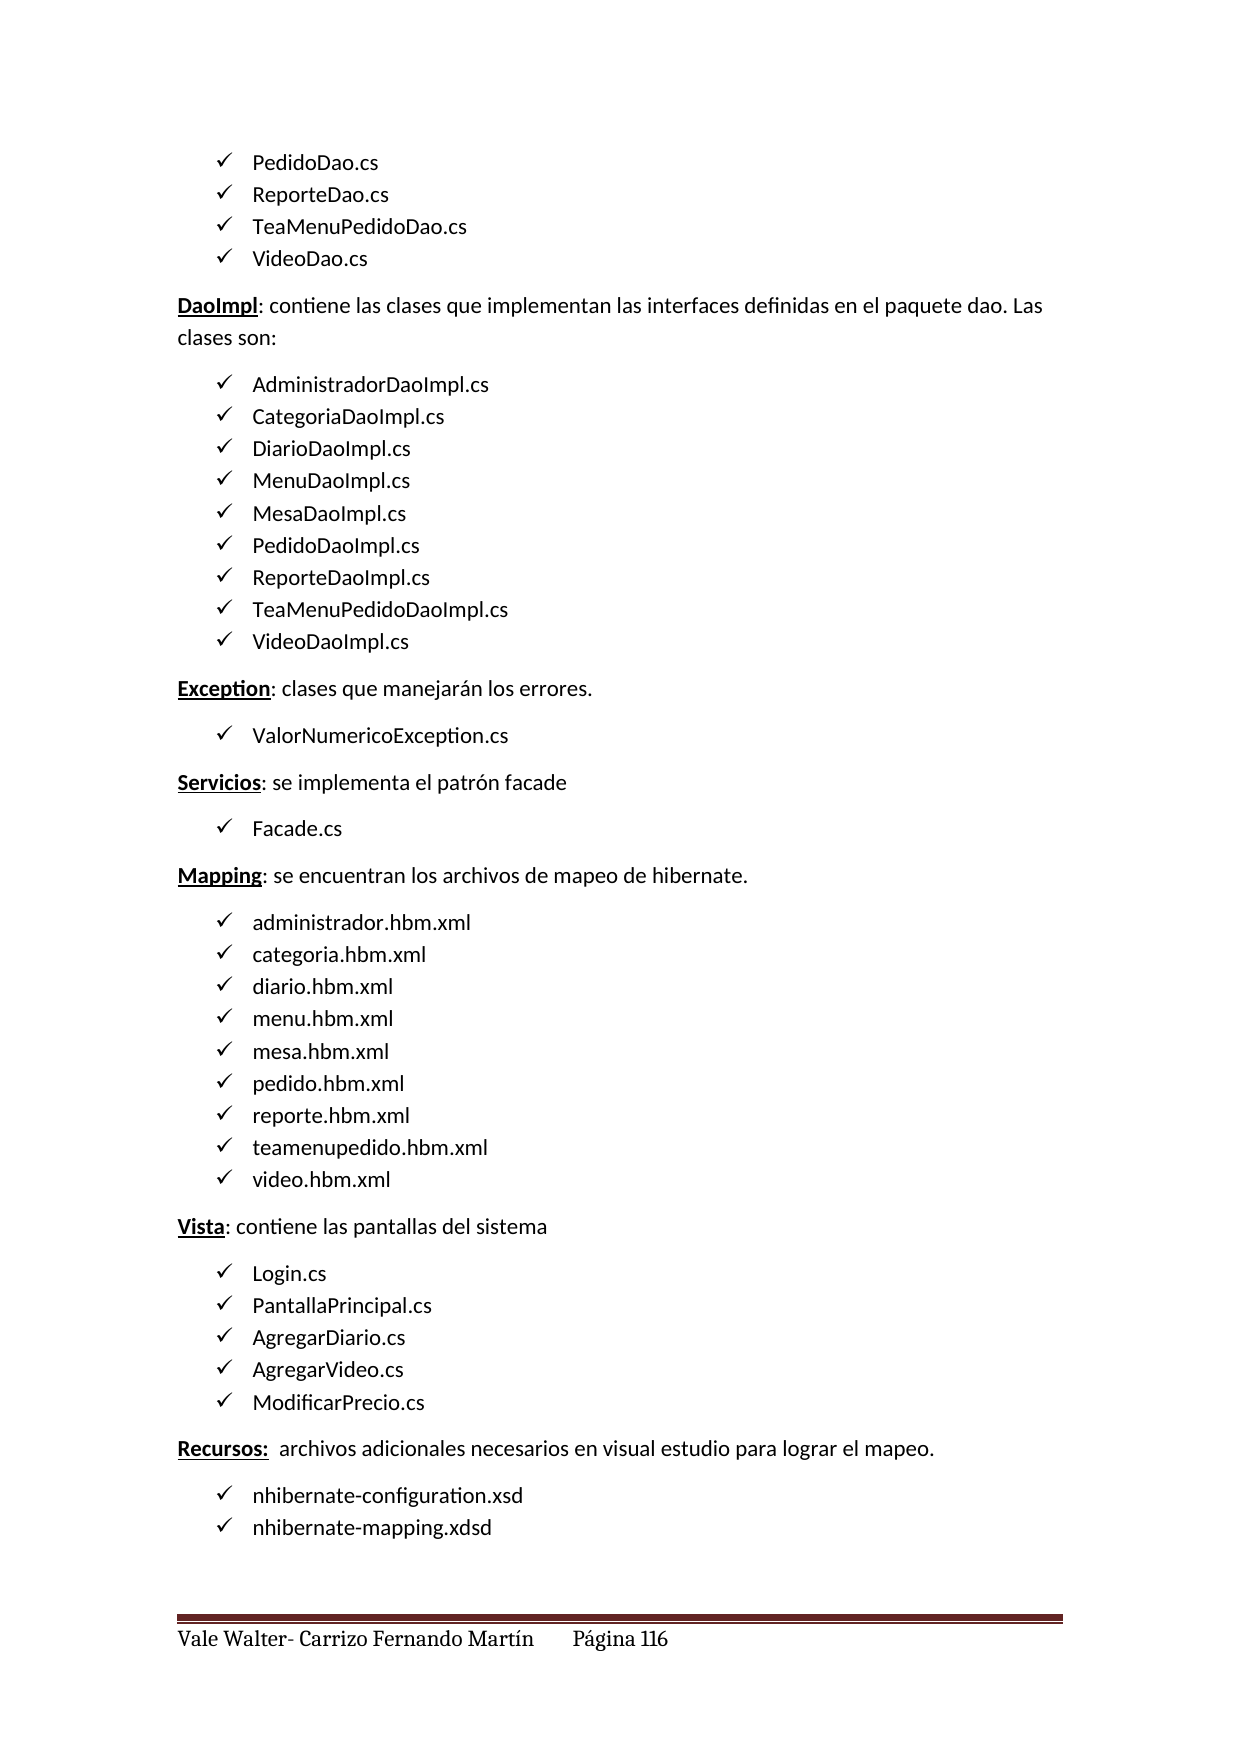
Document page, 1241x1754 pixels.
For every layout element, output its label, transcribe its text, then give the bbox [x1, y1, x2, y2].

list nhibernate-mapping.xdsd [215, 1513, 1063, 1542]
list PedidoDao.cs [215, 148, 1063, 176]
list ModificarPrecio.cs [215, 1388, 1063, 1416]
list CategoriaDaoImpl.cs [215, 402, 1063, 430]
list Facade.cs [215, 814, 1063, 842]
list TeaMenuPedidoDao.cs [215, 212, 1063, 240]
list Login.cs [215, 1259, 1063, 1287]
text Recursos: archivos adicionales necesarios en visual estudio para lograr el mapeo. [177, 1434, 1063, 1463]
list categoria.hbm.xml [215, 940, 1063, 968]
text Mapping: se encuentran los archivos de mapeo de hibernate. [177, 861, 1063, 889]
list ValorNumericoException.cs [215, 721, 1063, 749]
list nhibernate-configuration.xsd [215, 1481, 1063, 1509]
list teamenupedido.hbm.xml [215, 1133, 1063, 1161]
text Exception: clases que manejarán los errores. [177, 674, 1063, 702]
list VideoDaoImpl.cs [215, 627, 1063, 655]
list PedidoDaoImpl.cs [215, 531, 1063, 559]
list ReporteDao.cs [215, 180, 1063, 208]
list VideoDao.cs [215, 244, 1063, 272]
list reporte.hbm.xml [215, 1101, 1063, 1129]
list AgregarVideo.cs [215, 1356, 1063, 1384]
list mesa.hbm.xml [215, 1037, 1063, 1065]
list pedido.hbm.xml [215, 1069, 1063, 1097]
list menu.hbm.xml [215, 1004, 1063, 1033]
list DiarioDaoImpl.cs [215, 434, 1063, 462]
list AdministradorDaoImpl.cs [215, 370, 1063, 398]
list diario.hbm.xml [215, 972, 1063, 1000]
text Servicios: se implementa el patrón facade [177, 768, 1063, 796]
list PantallaPrincipal.cs [215, 1291, 1063, 1319]
text DaoImpl: contiene las clases que implementan las interfaces definidas en el paquete dao. Las clases son: [177, 291, 1063, 351]
list MesaDaoImpl.cs [215, 499, 1063, 527]
list video.hbm.xml [215, 1166, 1063, 1193]
list TeaMenuPedidoDaoImpl.cs [215, 595, 1063, 623]
list AgregarDiario.cs [215, 1323, 1063, 1351]
list ReporteDaoImpl.cs [215, 563, 1063, 591]
list administrador.hbm.xml [215, 908, 1063, 936]
list MenuDaoImpl.cs [215, 466, 1063, 494]
text Vista: contiene las pantallas del sistema [177, 1212, 1063, 1240]
